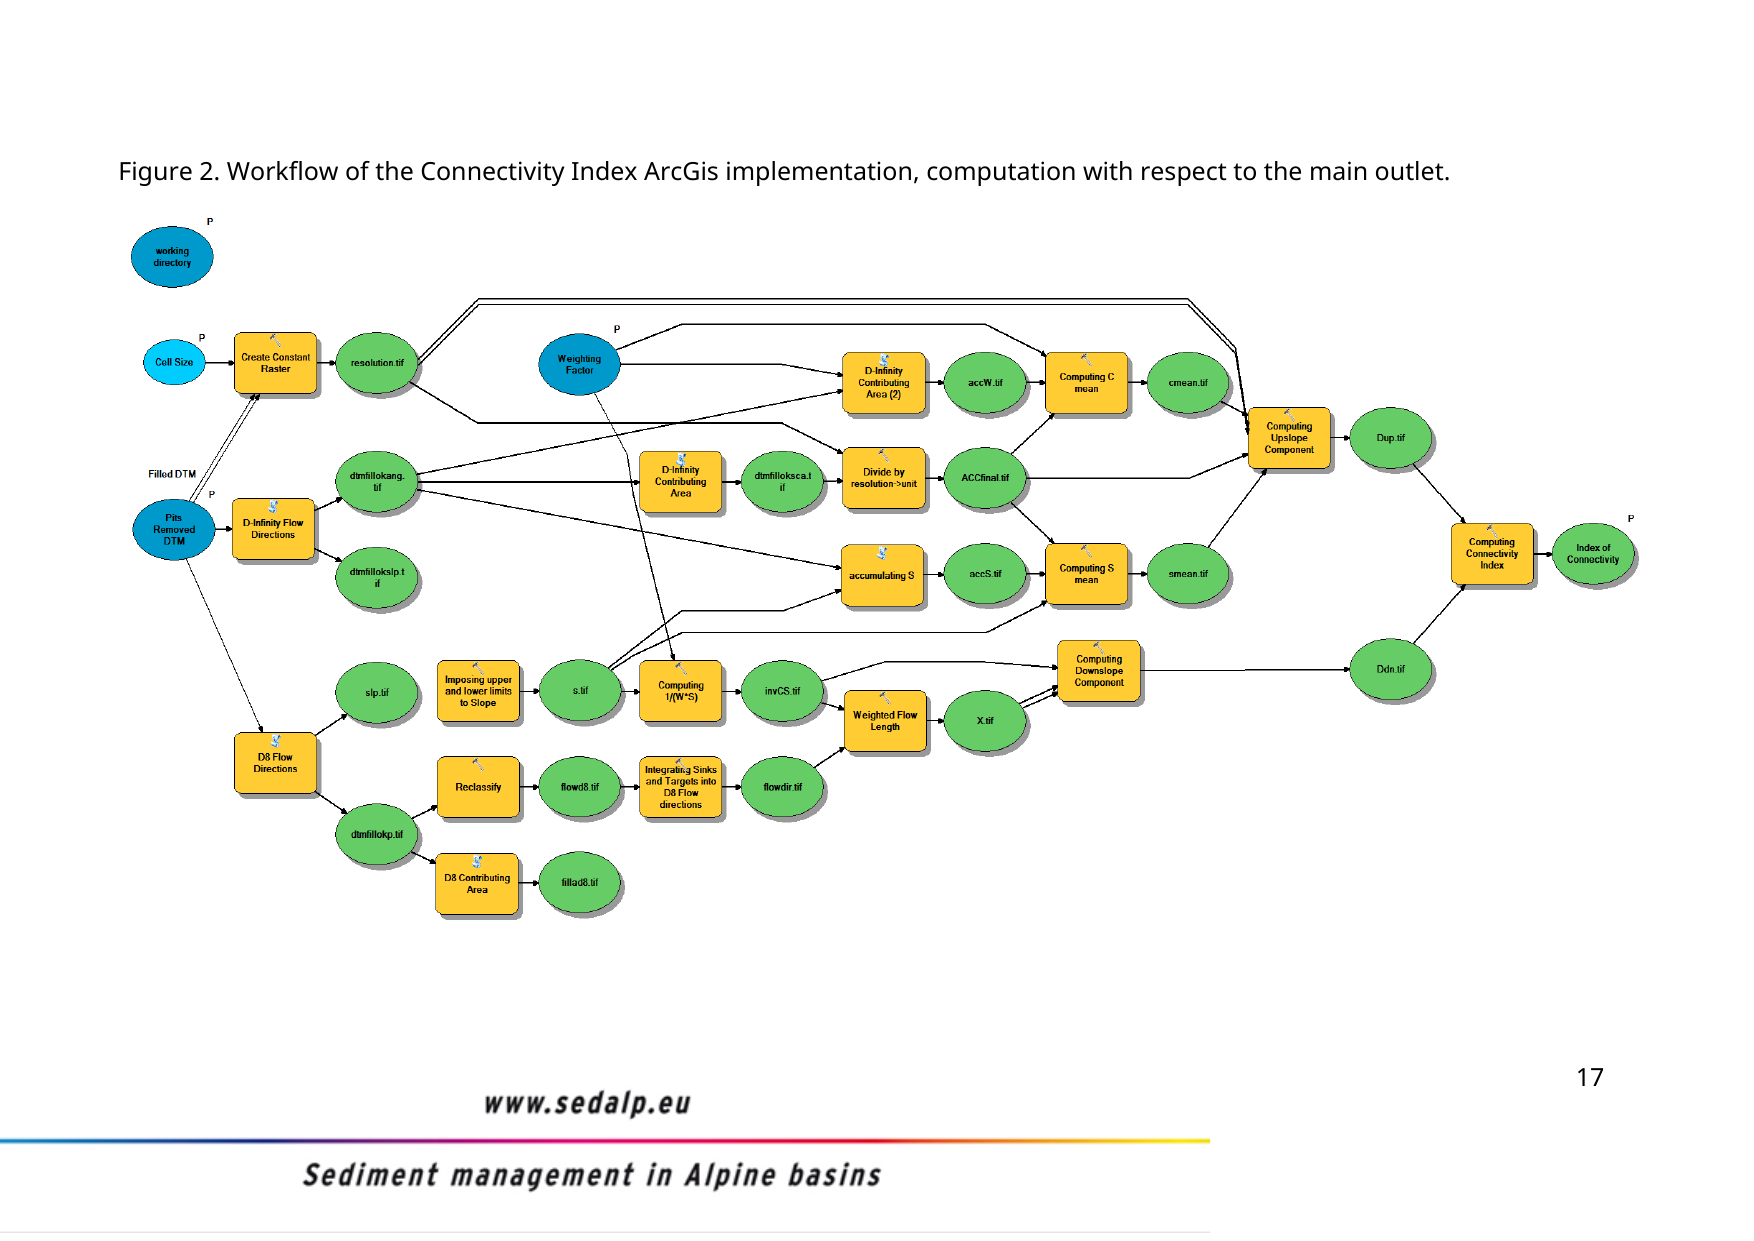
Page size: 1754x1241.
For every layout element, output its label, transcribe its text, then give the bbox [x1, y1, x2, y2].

picture [118, 211, 1647, 929]
text Figure 2. Workflow of the Connectivity Index ArcGis implementation, computation with respect to the main outlet. [118, 154, 1604, 188]
picture [0, 1053, 1211, 1234]
